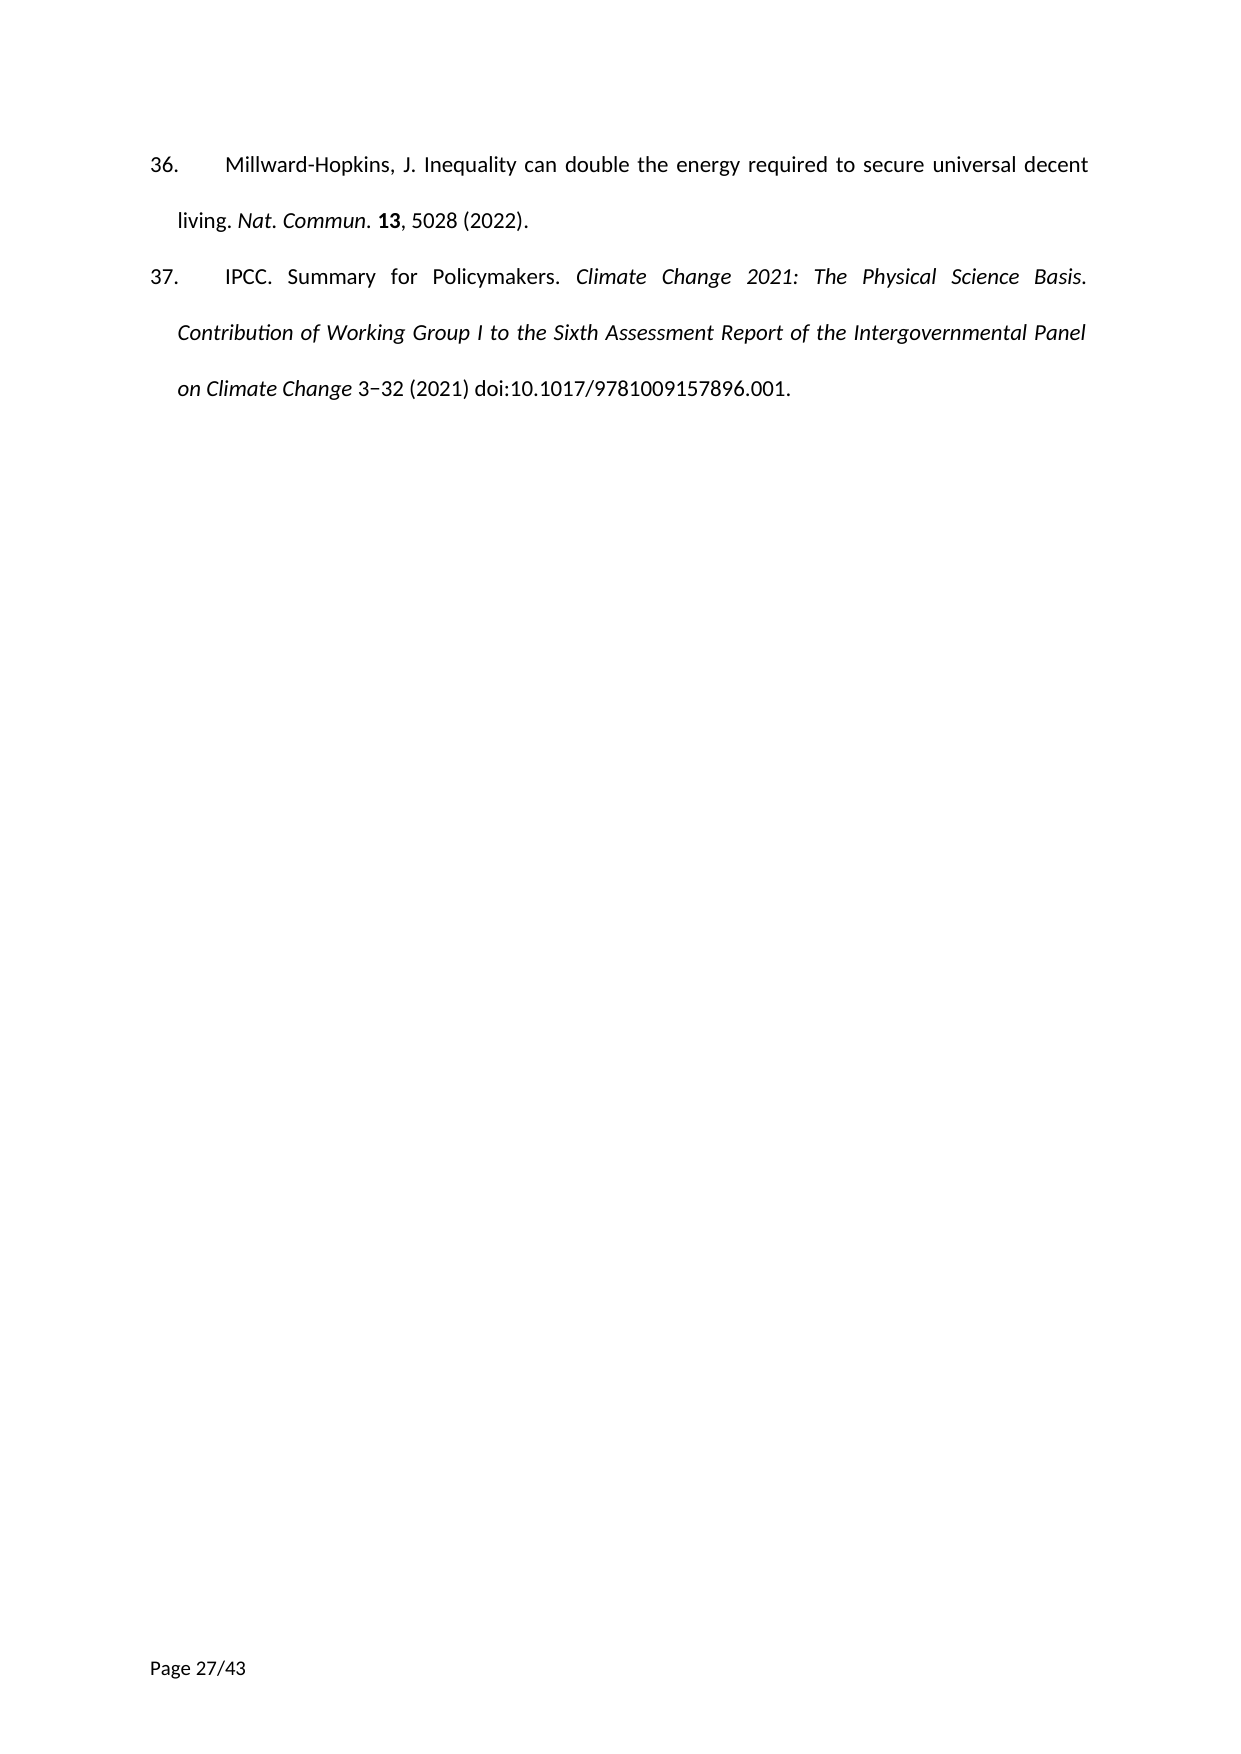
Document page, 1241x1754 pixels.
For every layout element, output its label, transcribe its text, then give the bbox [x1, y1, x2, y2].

text 37. IPCC. Summary for Policymakers. Climate Change 2021: The Physical Science Basis. Contribution of Working Group I to the Sixth Assessment Report of the Intergovernmental Panel on Climate Change 3−32 (2021) doi:10.1017/9781009157896.001. [150, 262, 1090, 402]
text 36. Millward-Hopkins, J. Inequality can double the energy required to secure universal decent living. Nat. Commun. 13, 5028 (2022). [150, 150, 1090, 234]
